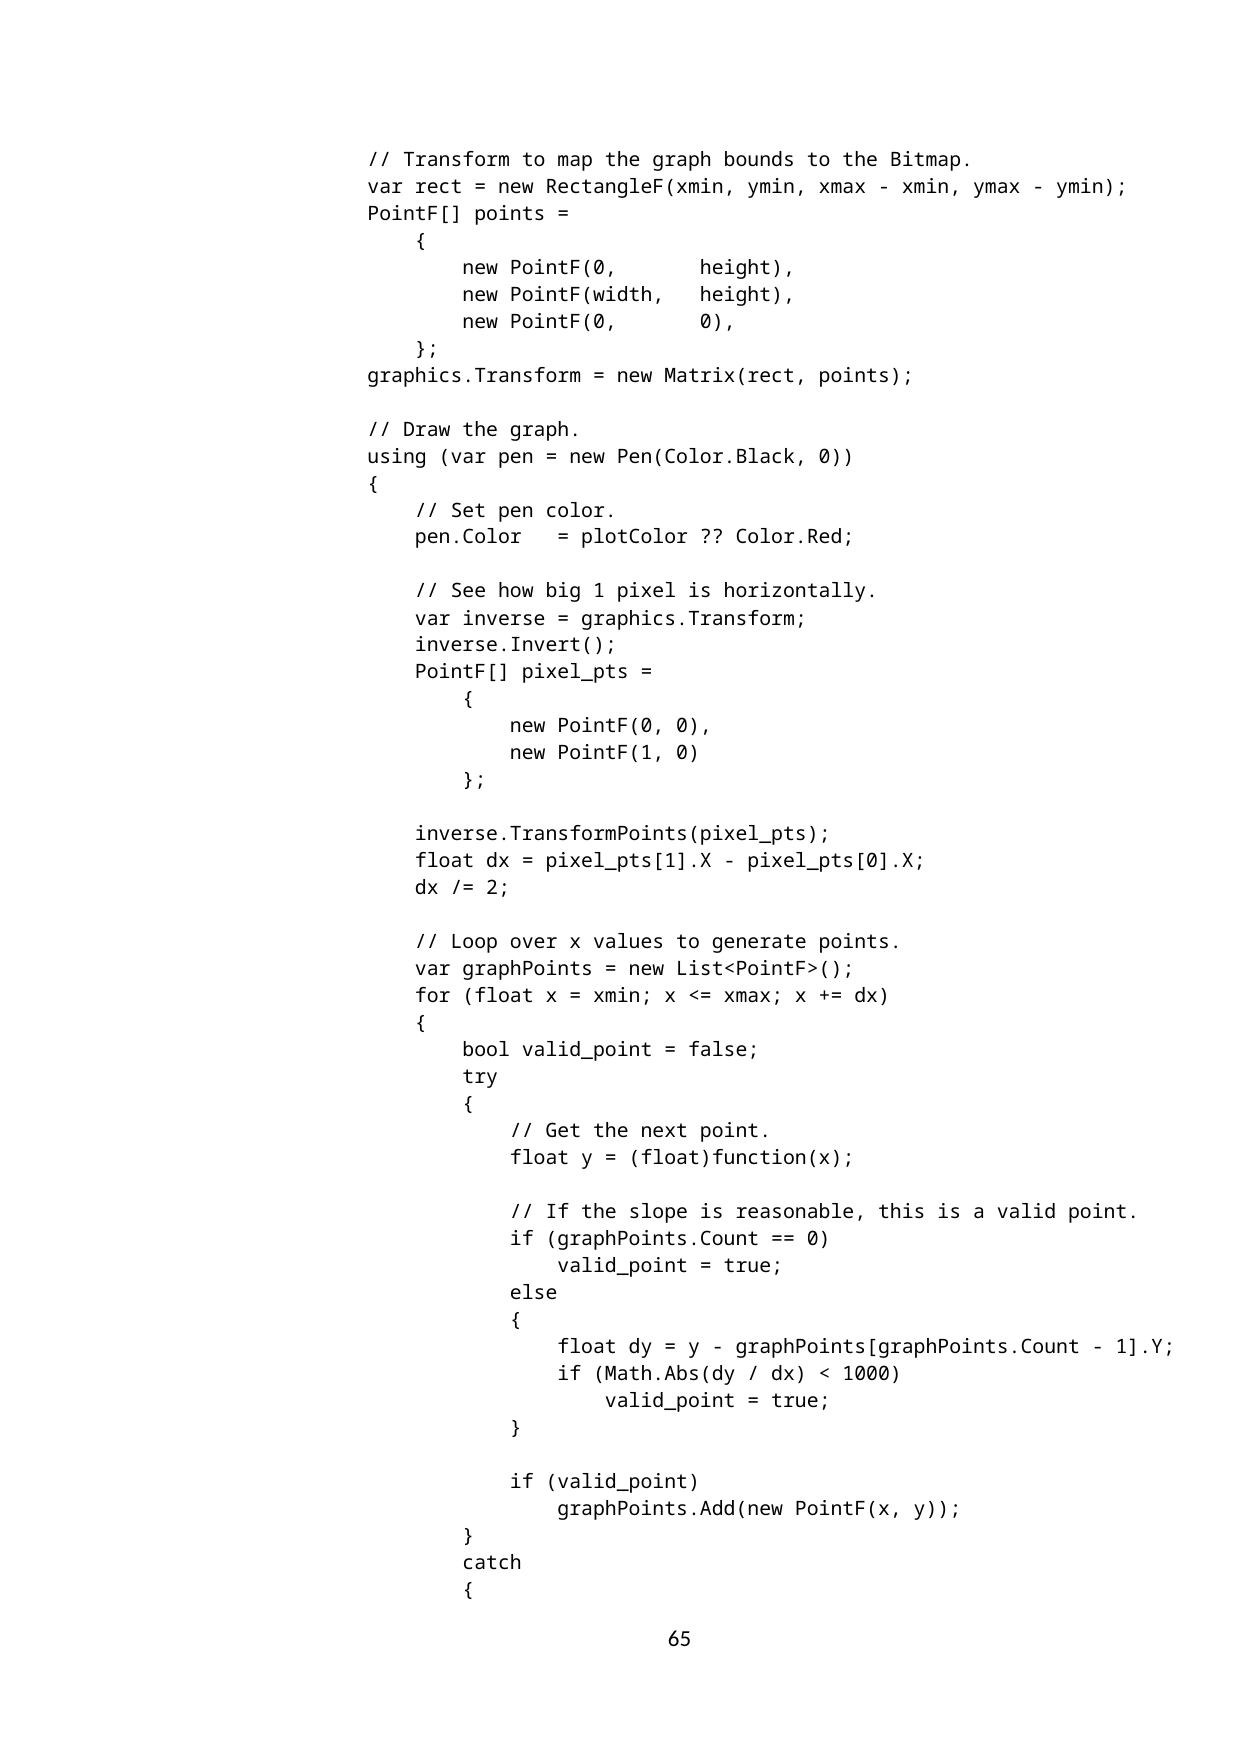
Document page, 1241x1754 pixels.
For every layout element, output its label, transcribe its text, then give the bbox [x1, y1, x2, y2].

text }; [177, 334, 1181, 361]
text } [177, 1521, 1181, 1548]
text { [177, 226, 1181, 253]
text new PointF(1, 0) [177, 739, 1181, 766]
text PointF[] pixel_pts = [177, 658, 1181, 685]
text using (var pen = new Pen(Color.Black, 0)) [177, 442, 1181, 469]
text valid_point = true; [177, 1386, 1181, 1413]
text bool valid_point = false; [177, 1035, 1181, 1062]
text // Transform to map the graph bounds to the Bitmap. [177, 145, 1181, 172]
text float y = (float)function(x); [177, 1143, 1181, 1170]
text if (valid_point) [177, 1467, 1181, 1494]
text inverse.Invert(); [177, 631, 1181, 658]
text catch [177, 1548, 1181, 1575]
text PointF[] points = [177, 199, 1181, 226]
text { [177, 685, 1181, 712]
text { [177, 1008, 1181, 1035]
text { [177, 1089, 1181, 1116]
text graphPoints.Add(new PointF(x, y)); [177, 1494, 1181, 1521]
text { [177, 1305, 1181, 1332]
text float dy = y - graphPoints[graphPoints.Count - 1].Y; [177, 1332, 1181, 1359]
text // Set pen color. [177, 496, 1181, 523]
text new PointF(width, height), [177, 280, 1181, 307]
text var inverse = graphics.Transform; [177, 604, 1181, 631]
text try [177, 1062, 1181, 1089]
text if (graphPoints.Count == 0) [177, 1224, 1181, 1251]
text valid_point = true; [177, 1251, 1181, 1278]
text { [177, 1575, 1181, 1602]
text // Loop over x values to generate points. [177, 927, 1181, 954]
text pen.Color = plotColor ?? Color.Red; [177, 523, 1181, 550]
text new PointF(0, 0), [177, 712, 1181, 739]
text else [177, 1278, 1181, 1305]
text float dx = pixel_pts[1].X - pixel_pts[0].X; [177, 847, 1181, 873]
text // Draw the graph. [177, 415, 1181, 442]
text // See how big 1 pixel is horizontally. [177, 577, 1181, 604]
text { [177, 469, 1181, 496]
text for (float x = xmin; x <= xmax; x += dx) [177, 981, 1181, 1008]
text // Get the next point. [177, 1116, 1181, 1143]
text dx /= 2; [177, 873, 1181, 901]
text var graphPoints = new List<PointF>(); [177, 954, 1181, 981]
text graphics.Transform = new Matrix(rect, points); [177, 361, 1181, 388]
text } [177, 1413, 1181, 1440]
text new PointF(0, 0), [177, 307, 1181, 334]
text }; [177, 766, 1181, 793]
text // If the slope is reasonable, this is a valid point. [177, 1197, 1181, 1224]
text new PointF(0, height), [177, 253, 1181, 280]
text inverse.TransformPoints(pixel_pts); [177, 819, 1181, 847]
text var rect = new RectangleF(xmin, ymin, xmax - xmin, ymax - ymin); [177, 172, 1181, 199]
text if (Math.Abs(dy / dx) < 1000) [177, 1359, 1181, 1386]
